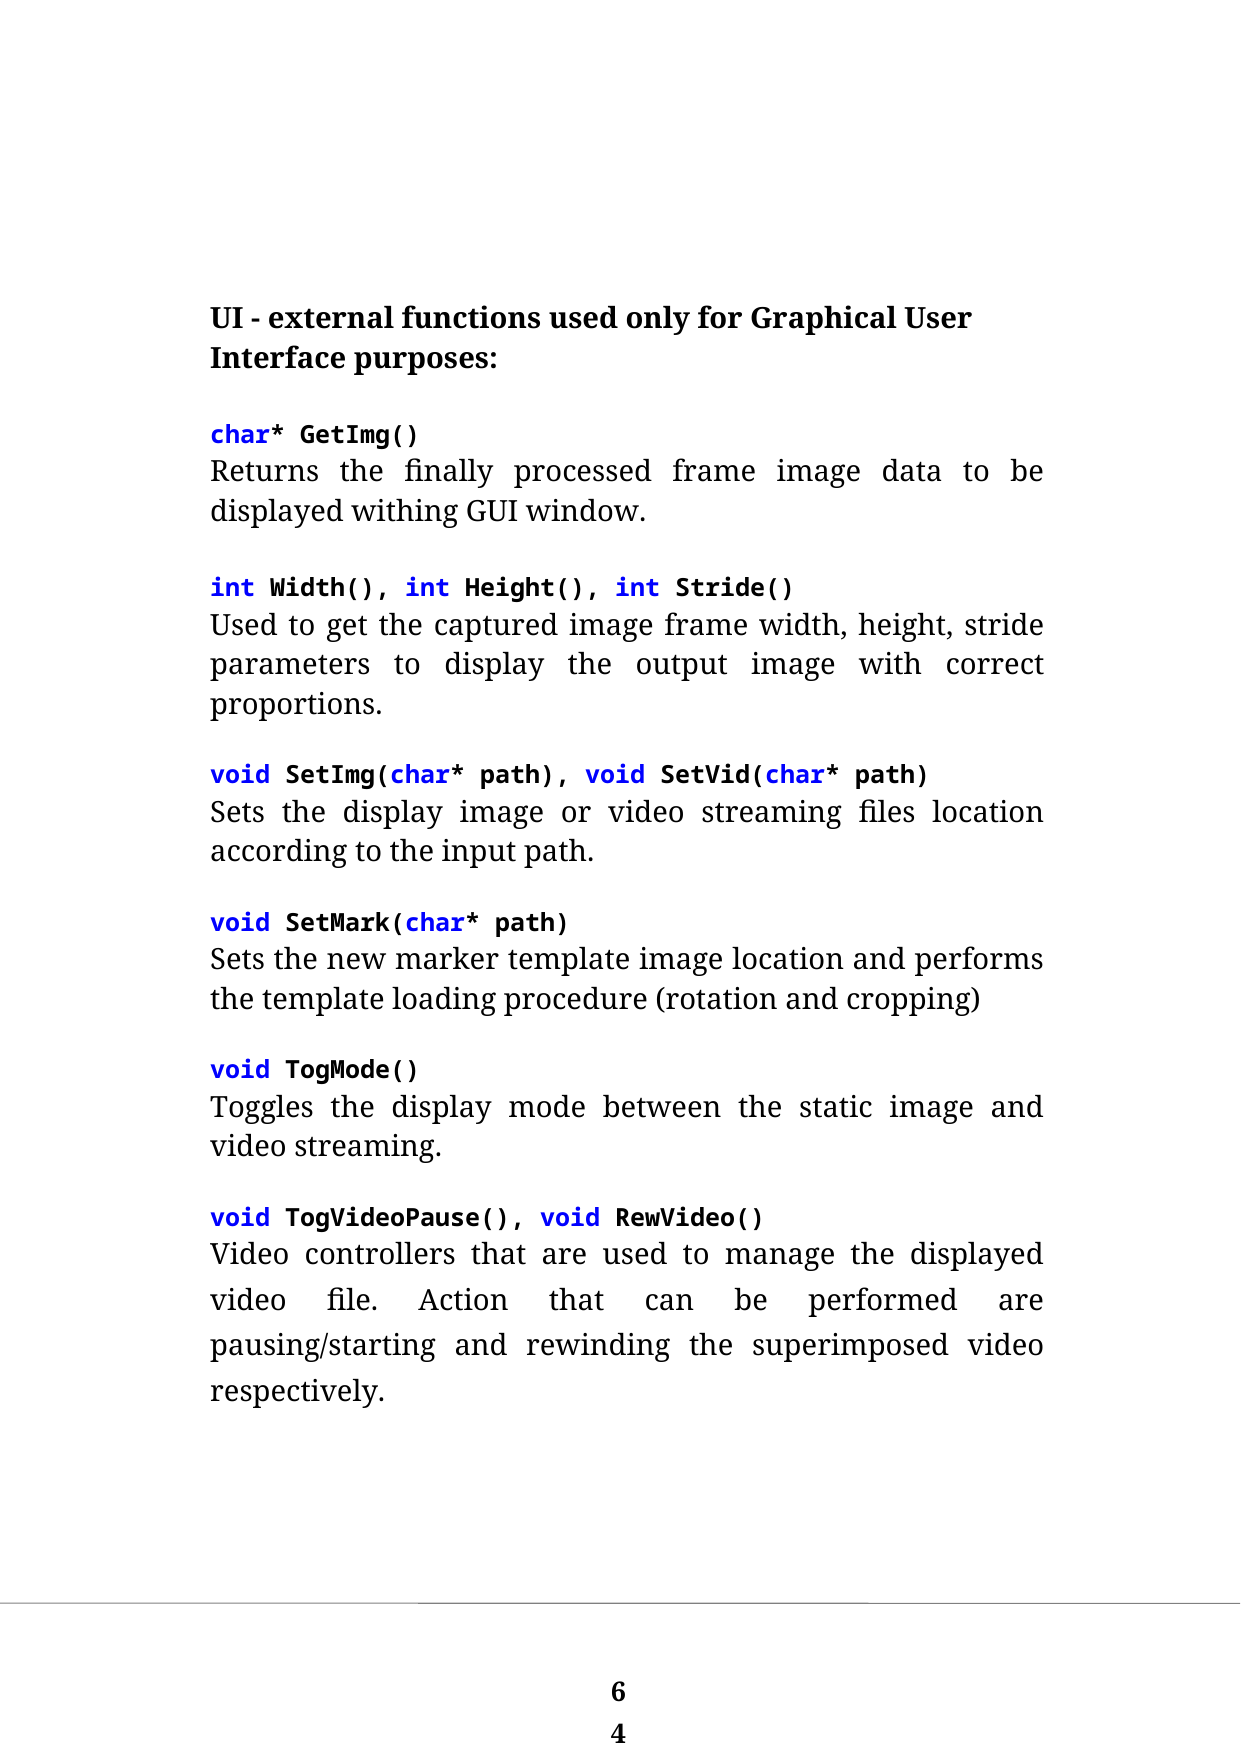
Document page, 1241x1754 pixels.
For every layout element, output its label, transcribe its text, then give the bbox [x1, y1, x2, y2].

text Video controllers that are used to manage the displayed video file. Action that can be performed are pausing/starting and rewinding the superimposed video respectively. [210, 1233, 1045, 1410]
text Returns the finally processed frame image data to be displayed withing GUI window. [210, 451, 1045, 530]
text void TogMode() [210, 1052, 1045, 1086]
text int Width(), int Height(), int Stride() [210, 570, 1045, 604]
text Sets the new marker template image location and performs the template loading procedure (rotation and cropping) [210, 938, 1045, 1018]
text UI - external functions used only for Graphical User Interface purposes: [210, 297, 1045, 377]
text Sets the display image or video streaming files location according to the input path. [210, 791, 1045, 870]
text Used to get the captured image frame width, height, stride parameters to display the output image with correct proportions. [210, 604, 1045, 723]
text void SetMark(char* path) [210, 904, 1045, 938]
text Toggles the display mode between the static image and video streaming. [210, 1086, 1045, 1165]
text void TogVideoPause(), void RewVideo() [210, 1199, 1045, 1233]
text char* GetImg() [210, 377, 1045, 451]
text void SetImg(char* path), void SetVid(char* path) [210, 757, 1045, 791]
